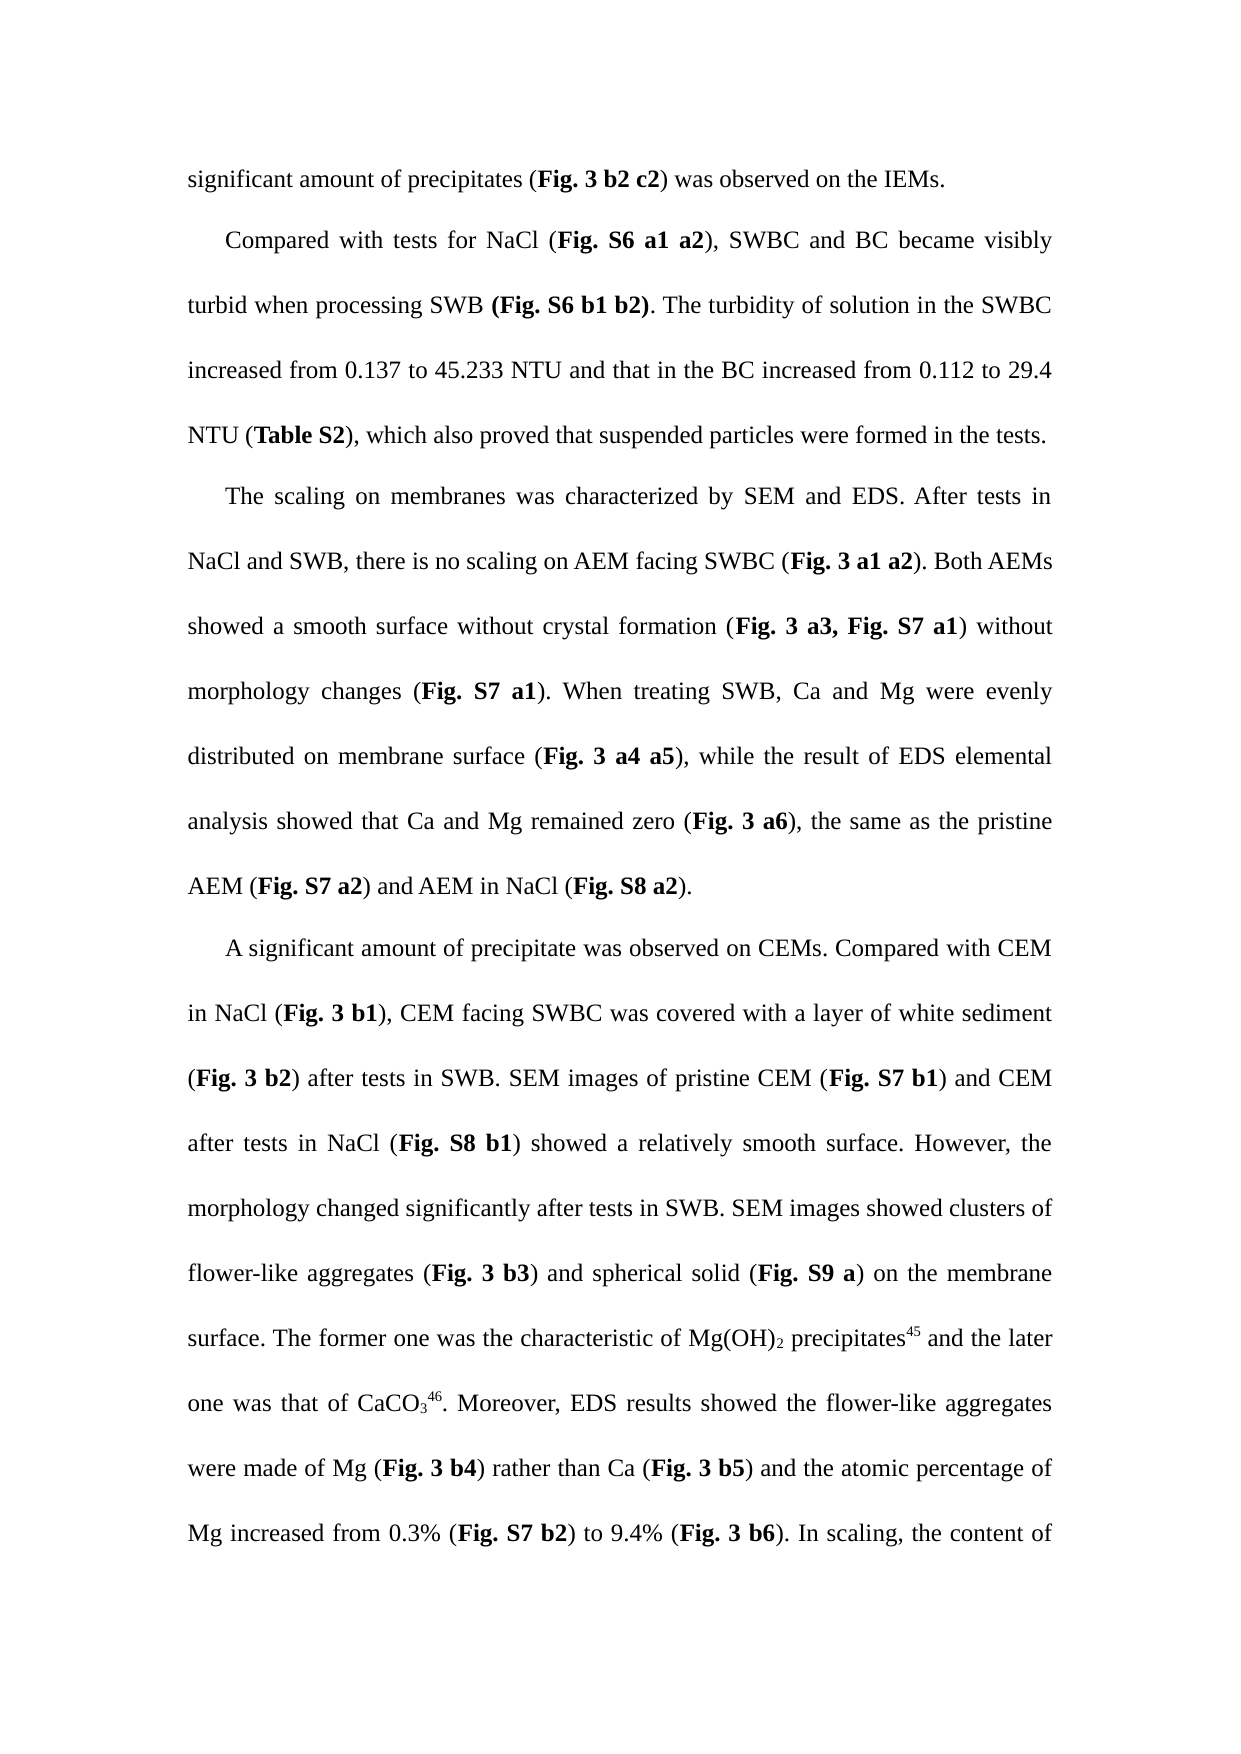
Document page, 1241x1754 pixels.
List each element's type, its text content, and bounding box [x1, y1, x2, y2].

text The scaling on membranes was characterized by SEM and EDS. After tests in NaCl and SWB, there is no scaling on AEM facing SWBC (Fig. 3 a1 a2). Both AEMs showed a smooth surface without crystal formation (Fig. 3 a3, Fig. S7 a1) without morphology changes (Fig. S7 a1). When treating SWB, Ca and Mg were evenly distributed on membrane surface (Fig. 3 a4 a5), while the result of EDS elemental analysis showed that Ca and Mg remained zero (Fig. 3 a6), the same as the pristine AEM (Fig. S7 a2) and AEM in NaCl (Fig. S8 a2). [187, 479, 1053, 902]
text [187, 162, 1053, 194]
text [187, 931, 1053, 1548]
text Compared with tests for NaCl (Fig. S6 a1 a2), SWBC and BC became visibly turbid when processing SWB (Fig. S6 b1 b2). The turbidity of solution in the SWBC increased from 0.137 to 45.233 NTU and that in the BC increased from 0.112 to 29.4 NTU (Table S2), which also proved that suspended particles were formed in the tests. [187, 223, 1053, 451]
